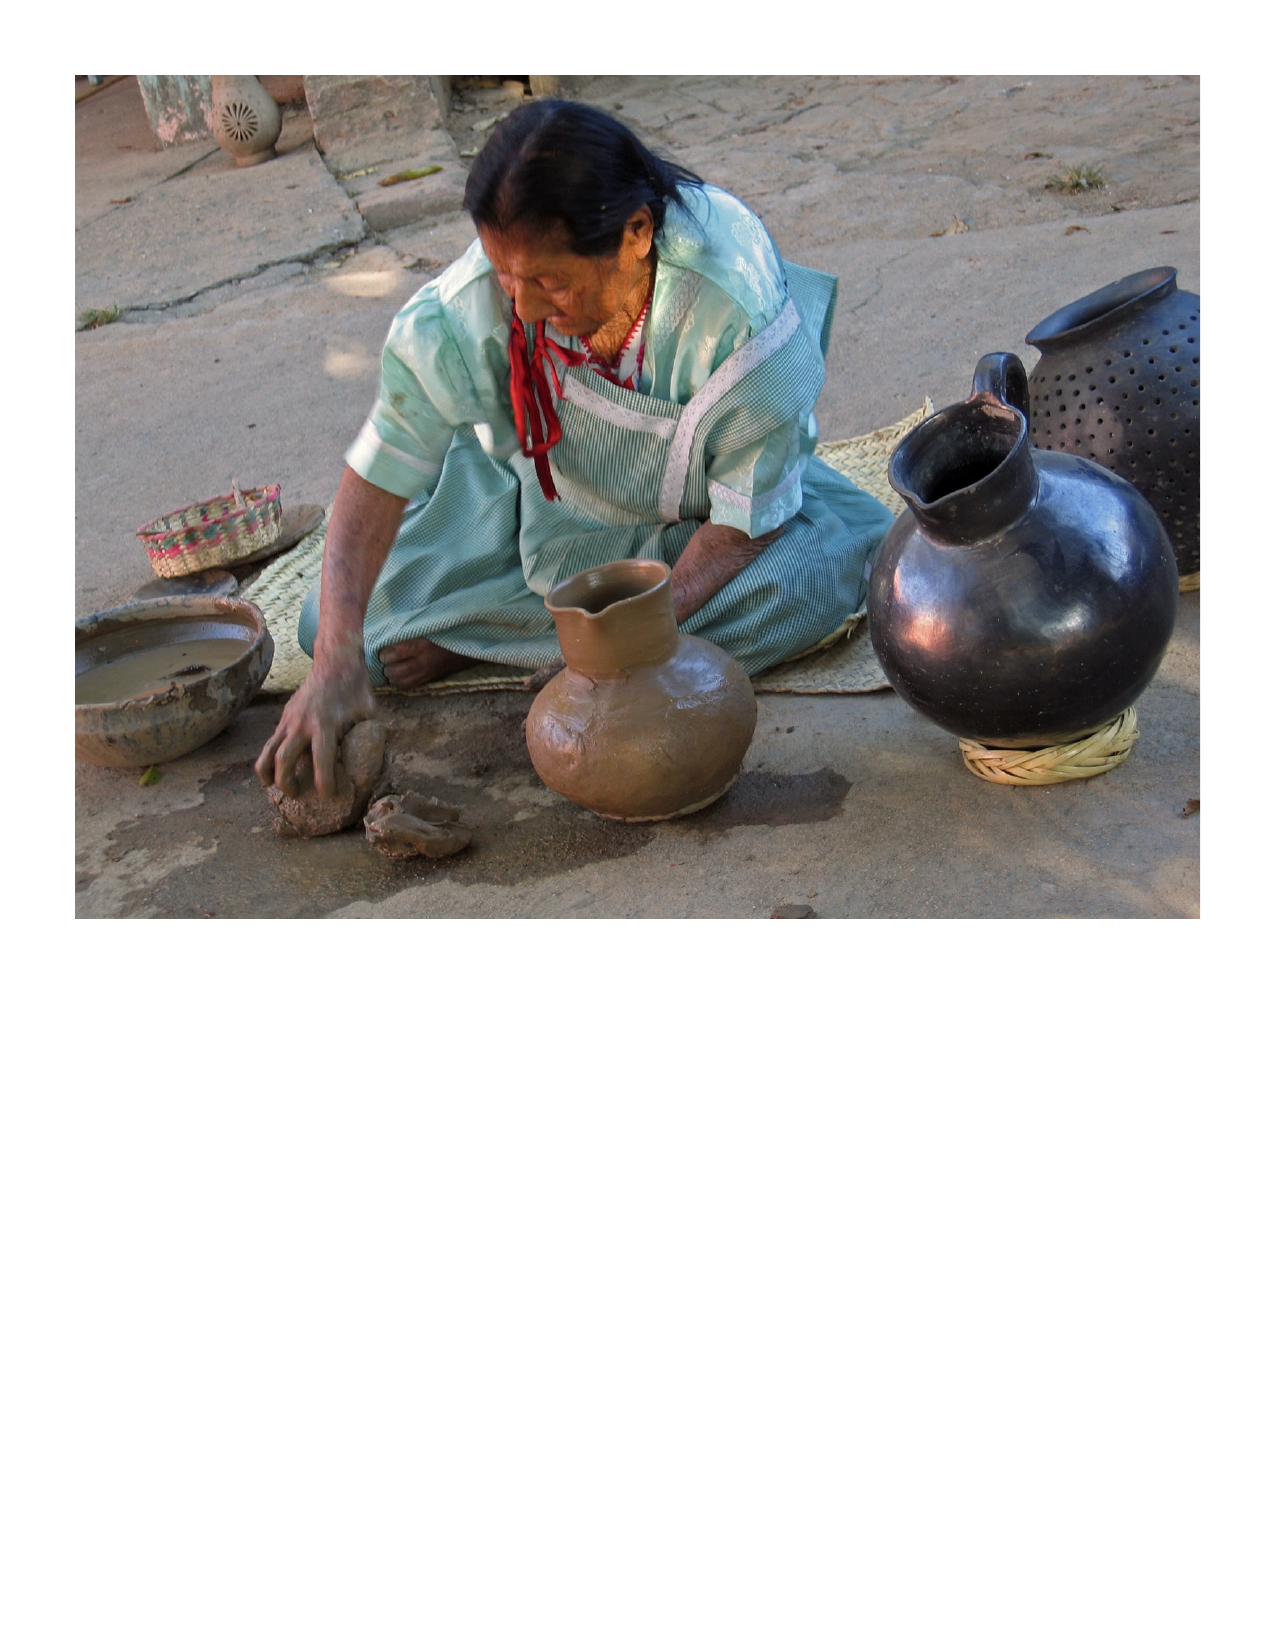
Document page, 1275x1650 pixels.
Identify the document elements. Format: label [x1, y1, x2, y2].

picture [75, 75, 1200, 919]
